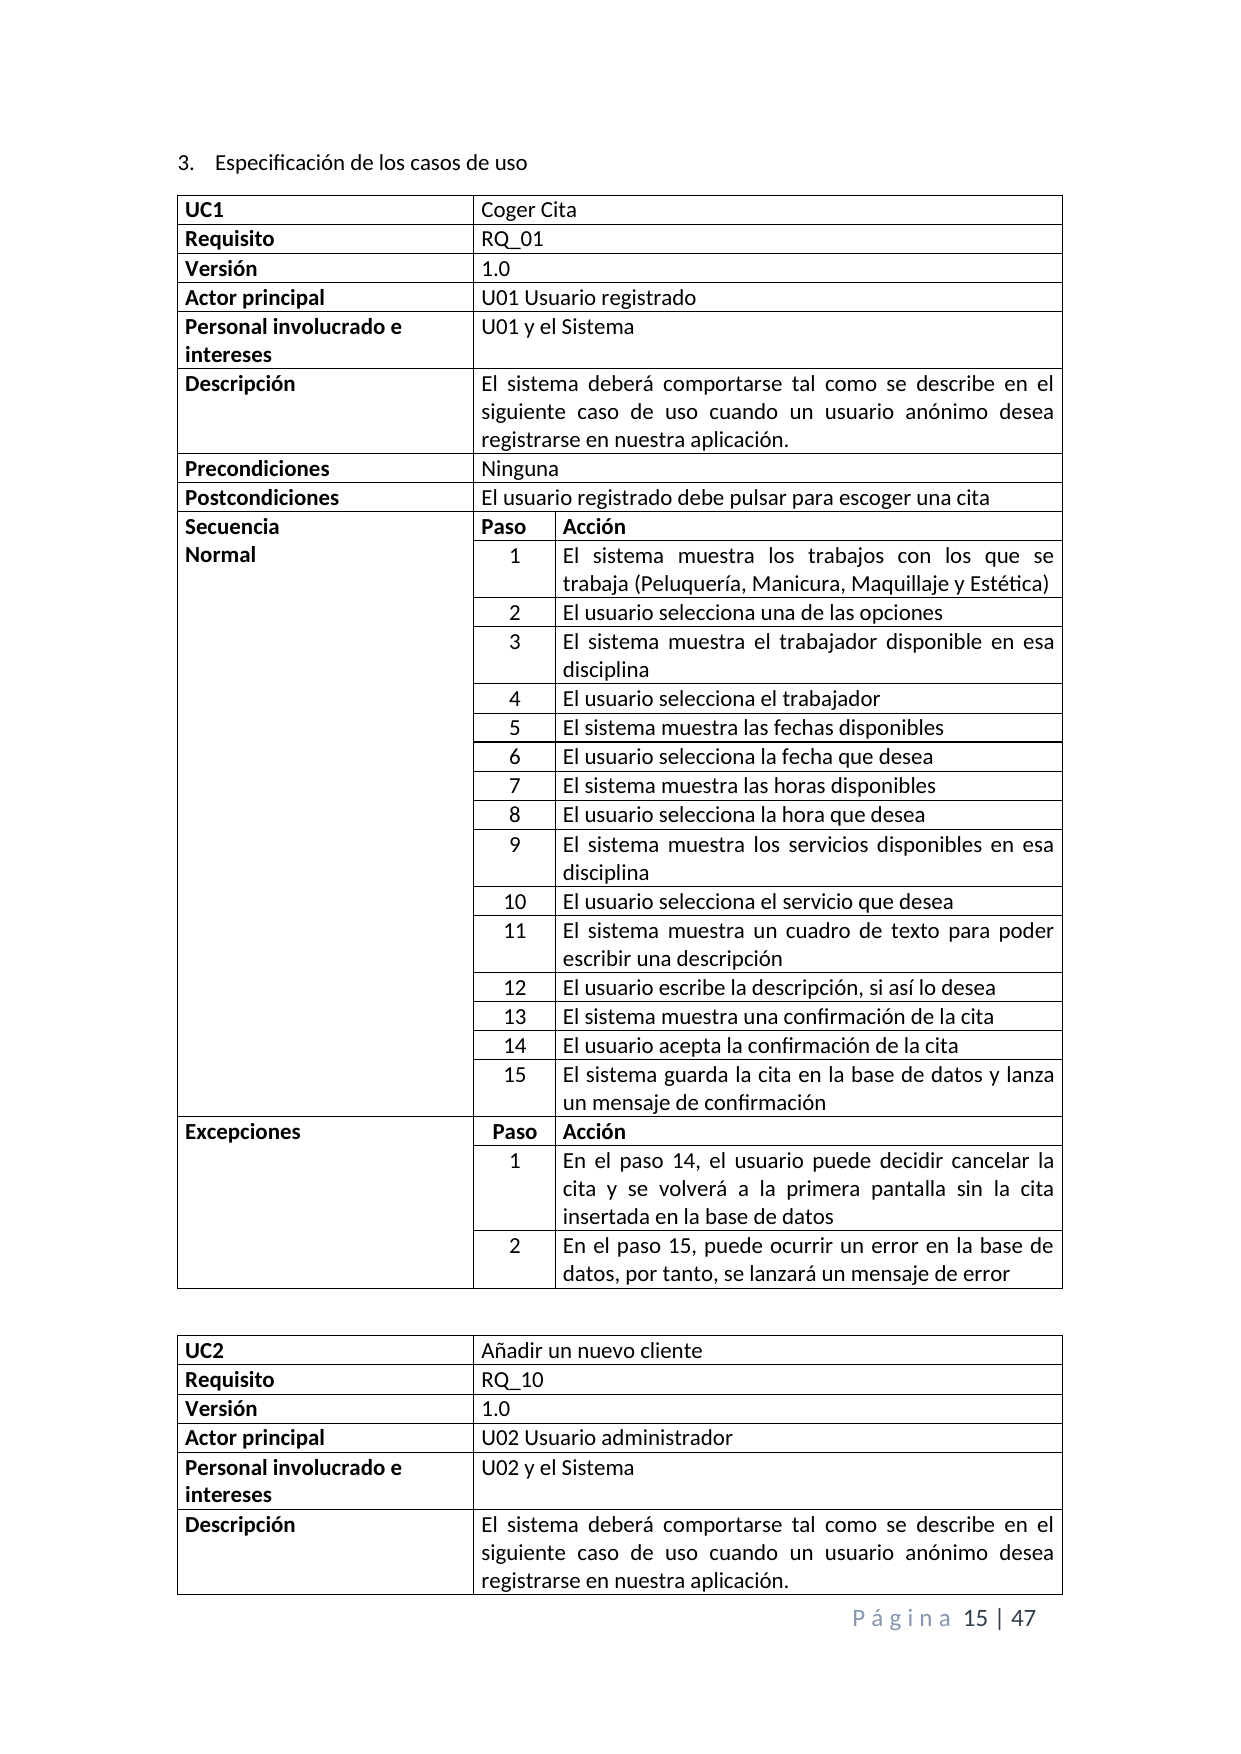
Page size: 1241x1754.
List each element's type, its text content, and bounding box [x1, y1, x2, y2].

table_header UC1 [178, 196, 473, 223]
table_cell El usuario selecciona el trabajador [556, 684, 1062, 712]
table_cell Paso [474, 1117, 555, 1145]
table_cell 6 [474, 743, 555, 771]
table_cell Actor principal [178, 1424, 473, 1452]
table_cell U02 Usuario administrador [474, 1424, 1062, 1452]
table_cell 1 [474, 541, 555, 597]
table_cell Secuencia Normal [178, 512, 473, 1116]
table_cell Paso [474, 512, 555, 540]
table_cell 2 [474, 598, 555, 626]
table_cell El sistema muestra el trabajador disponible en esa disciplina [556, 627, 1062, 683]
table_cell El sistema muestra los trabajos con los que se trabaja (Peluquería, Manicura, Maquillaje y Estética) [556, 541, 1062, 597]
table_cell El sistema muestra una confirmación de la cita [556, 1002, 1062, 1030]
table_cell 3 [474, 627, 555, 683]
table_cell RQ_10 [474, 1365, 1062, 1393]
table_cell El sistema deberá comportarse tal como se describe en el siguiente caso de uso cuando un usuario anónimo desea registrarse en nuestra aplicación. [474, 369, 1062, 453]
table_cell Actor principal [178, 283, 473, 311]
table_cell Personal involucrado e intereses [178, 1453, 473, 1509]
table_header UC2 [178, 1336, 473, 1364]
table_cell Personal involucrado e intereses [178, 312, 473, 368]
table_cell Precondiciones [178, 454, 473, 482]
table_cell El sistema muestra los servicios disponibles en esa disciplina [556, 830, 1062, 886]
table_cell Requisito [178, 1365, 473, 1393]
list Especificación de los casos de uso [177, 148, 1063, 176]
table_cell El usuario selecciona la hora que desea [556, 801, 1062, 829]
table_cell El usuario escribe la descripción, si así lo desea [556, 973, 1062, 1001]
table_cell El sistema muestra un cuadro de texto para poder escribir una descripción [556, 916, 1062, 972]
table_cell El sistema muestra las fechas disponibles [556, 714, 1062, 741]
table_cell Requisito [178, 225, 473, 253]
table_cell 8 [474, 801, 555, 829]
table_header Añadir un nuevo cliente [474, 1336, 1062, 1364]
table_cell 12 [474, 973, 555, 1001]
table_cell 13 [474, 1002, 555, 1030]
table_cell El usuario selecciona el servicio que desea [556, 887, 1062, 915]
table_cell 14 [474, 1031, 555, 1059]
table_cell En el paso 15, puede ocurrir un error en la base de datos, por tanto, se lanzará un mensaje de error [556, 1231, 1062, 1287]
table_cell U01 y el Sistema [474, 312, 1062, 368]
table_cell El usuario selecciona una de las opciones [556, 598, 1062, 626]
table_cell Acción [556, 1117, 1062, 1145]
table_cell 1 [474, 1146, 555, 1230]
table_cell U02 y el Sistema [474, 1453, 1062, 1509]
table_cell Descripción [178, 1510, 473, 1594]
table_cell 7 [474, 772, 555, 799]
table_cell 15 [474, 1060, 555, 1116]
table_header Coger Cita [474, 196, 1062, 223]
table_cell En el paso 14, el usuario puede decidir cancelar la cita y se volverá a la primera pantalla sin la cita insertada en la base de datos [556, 1146, 1062, 1230]
table_cell 1.0 [474, 1395, 1062, 1422]
table_cell 1.0 [474, 254, 1062, 282]
table_cell El sistema deberá comportarse tal como se describe en el siguiente caso de uso cuando un usuario anónimo desea registrarse en nuestra aplicación. [474, 1510, 1062, 1594]
table_cell El usuario selecciona la fecha que desea [556, 743, 1062, 771]
table_cell RQ_01 [474, 225, 1062, 253]
table_cell 11 [474, 916, 555, 972]
table_cell 9 [474, 830, 555, 886]
table_cell El usuario registrado debe pulsar para escoger una cita [474, 483, 1062, 511]
table_cell El sistema guarda la cita en la base de datos y lanza un mensaje de confirmación [556, 1060, 1062, 1116]
table_cell El usuario acepta la confirmación de la cita [556, 1031, 1062, 1059]
table_cell U01 Usuario registrado [474, 283, 1062, 311]
table_cell Postcondiciones [178, 483, 473, 511]
table_cell 2 [474, 1231, 555, 1287]
table_cell 5 [474, 714, 555, 741]
table_cell Excepciones [178, 1117, 473, 1287]
table_cell Versión [178, 1395, 473, 1422]
table_cell Descripción [178, 369, 473, 453]
table_cell El sistema muestra las horas disponibles [556, 772, 1062, 799]
table_cell Versión [178, 254, 473, 282]
table_cell 10 [474, 887, 555, 915]
table_cell Ninguna [474, 454, 1062, 482]
table_cell 4 [474, 684, 555, 712]
table_cell Acción [556, 512, 1062, 540]
